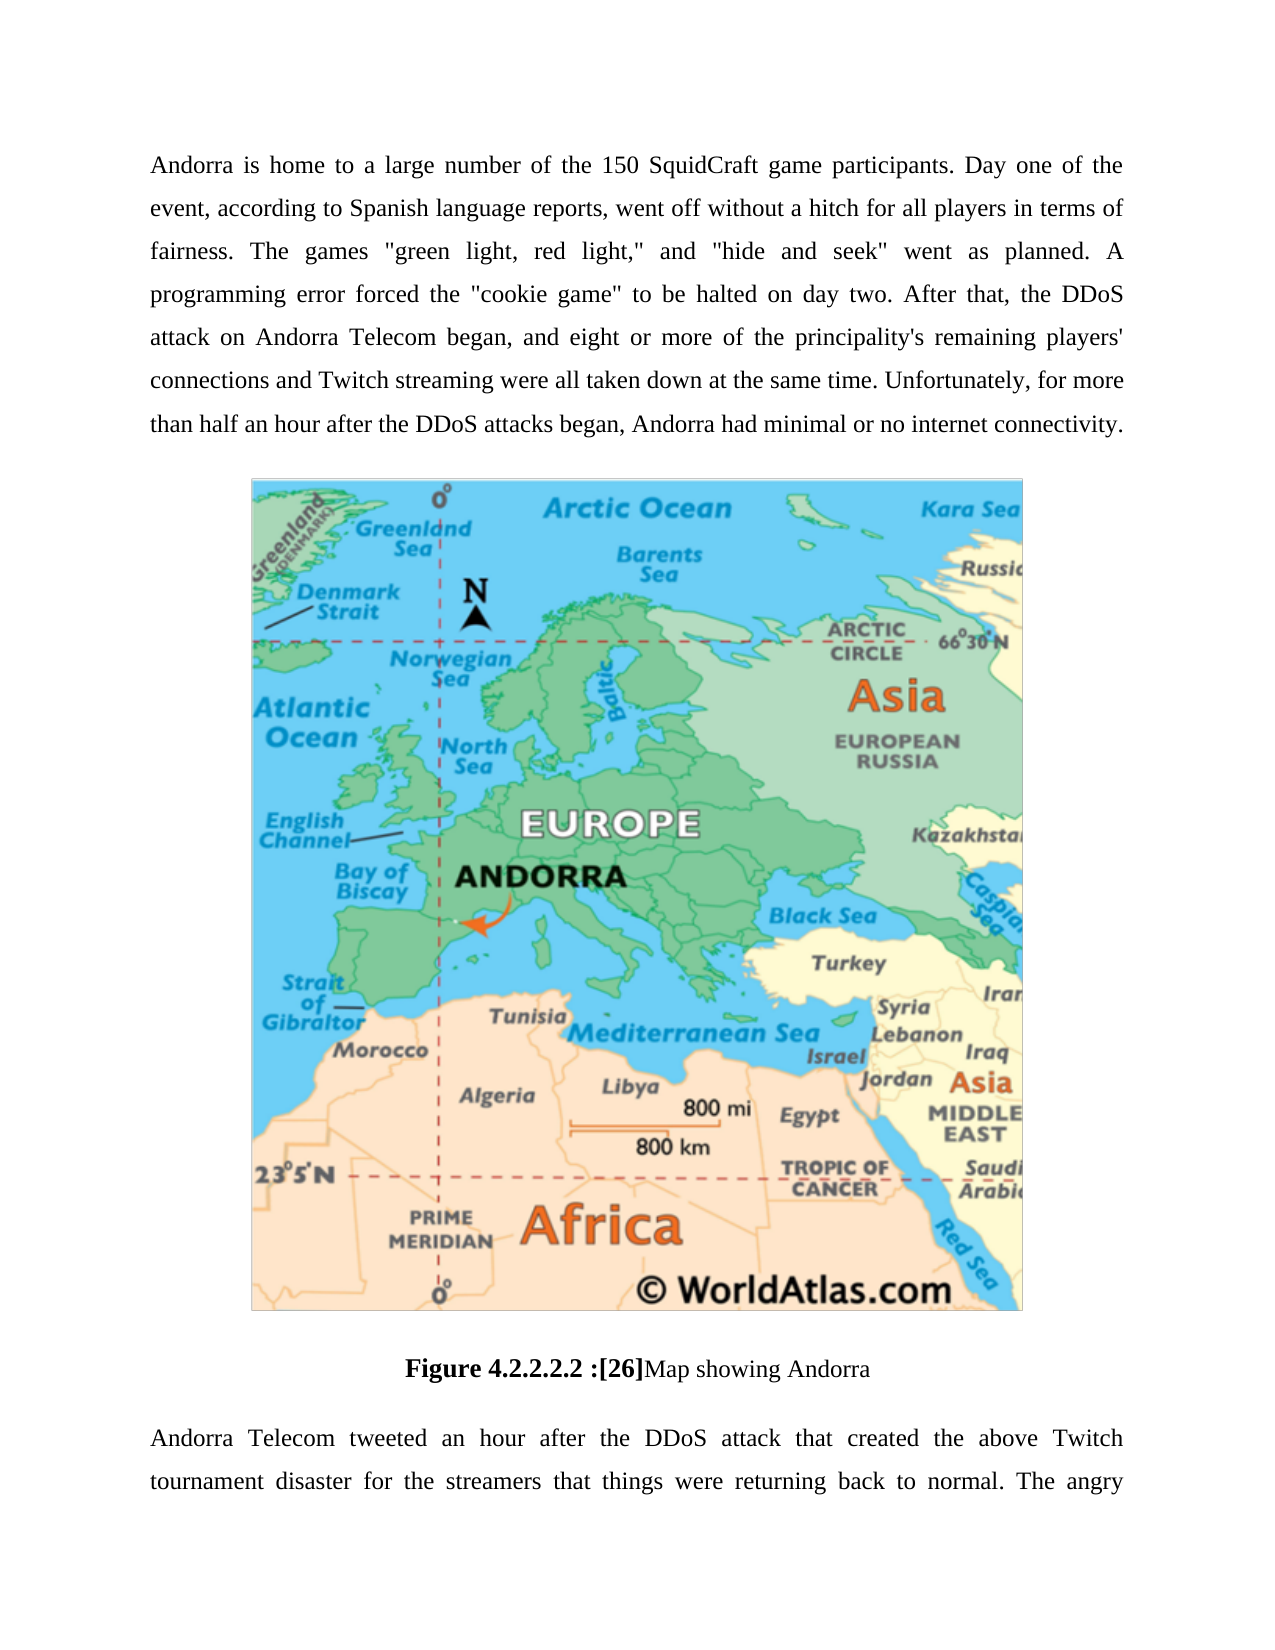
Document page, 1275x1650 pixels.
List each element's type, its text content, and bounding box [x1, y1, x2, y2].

text Figure 4.2.2.2.2 :[26]Map showing Andorra [150, 1352, 1125, 1383]
text Andorra is home to a large number of the 150 SquidCraft game participants. Day one of the event, according to Spanish language reports, went off without a hitch for all players in terms of fairness. The games "green light, red light," and "hide and seek" went as planned. A programming error forced the "cookie game" to be halted on day two. After that, the DDoS attack on Andorra Telecom began, and eight or more of the principality's remaining players' connections and Twitch streaming were all taken down at the same time. Unfortunately, for more than half an hour after the DDoS attacks began, Andorra had minimal or no internet connectivity. [150, 150, 1125, 437]
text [150, 1423, 1125, 1495]
picture [249, 476, 1026, 1314]
